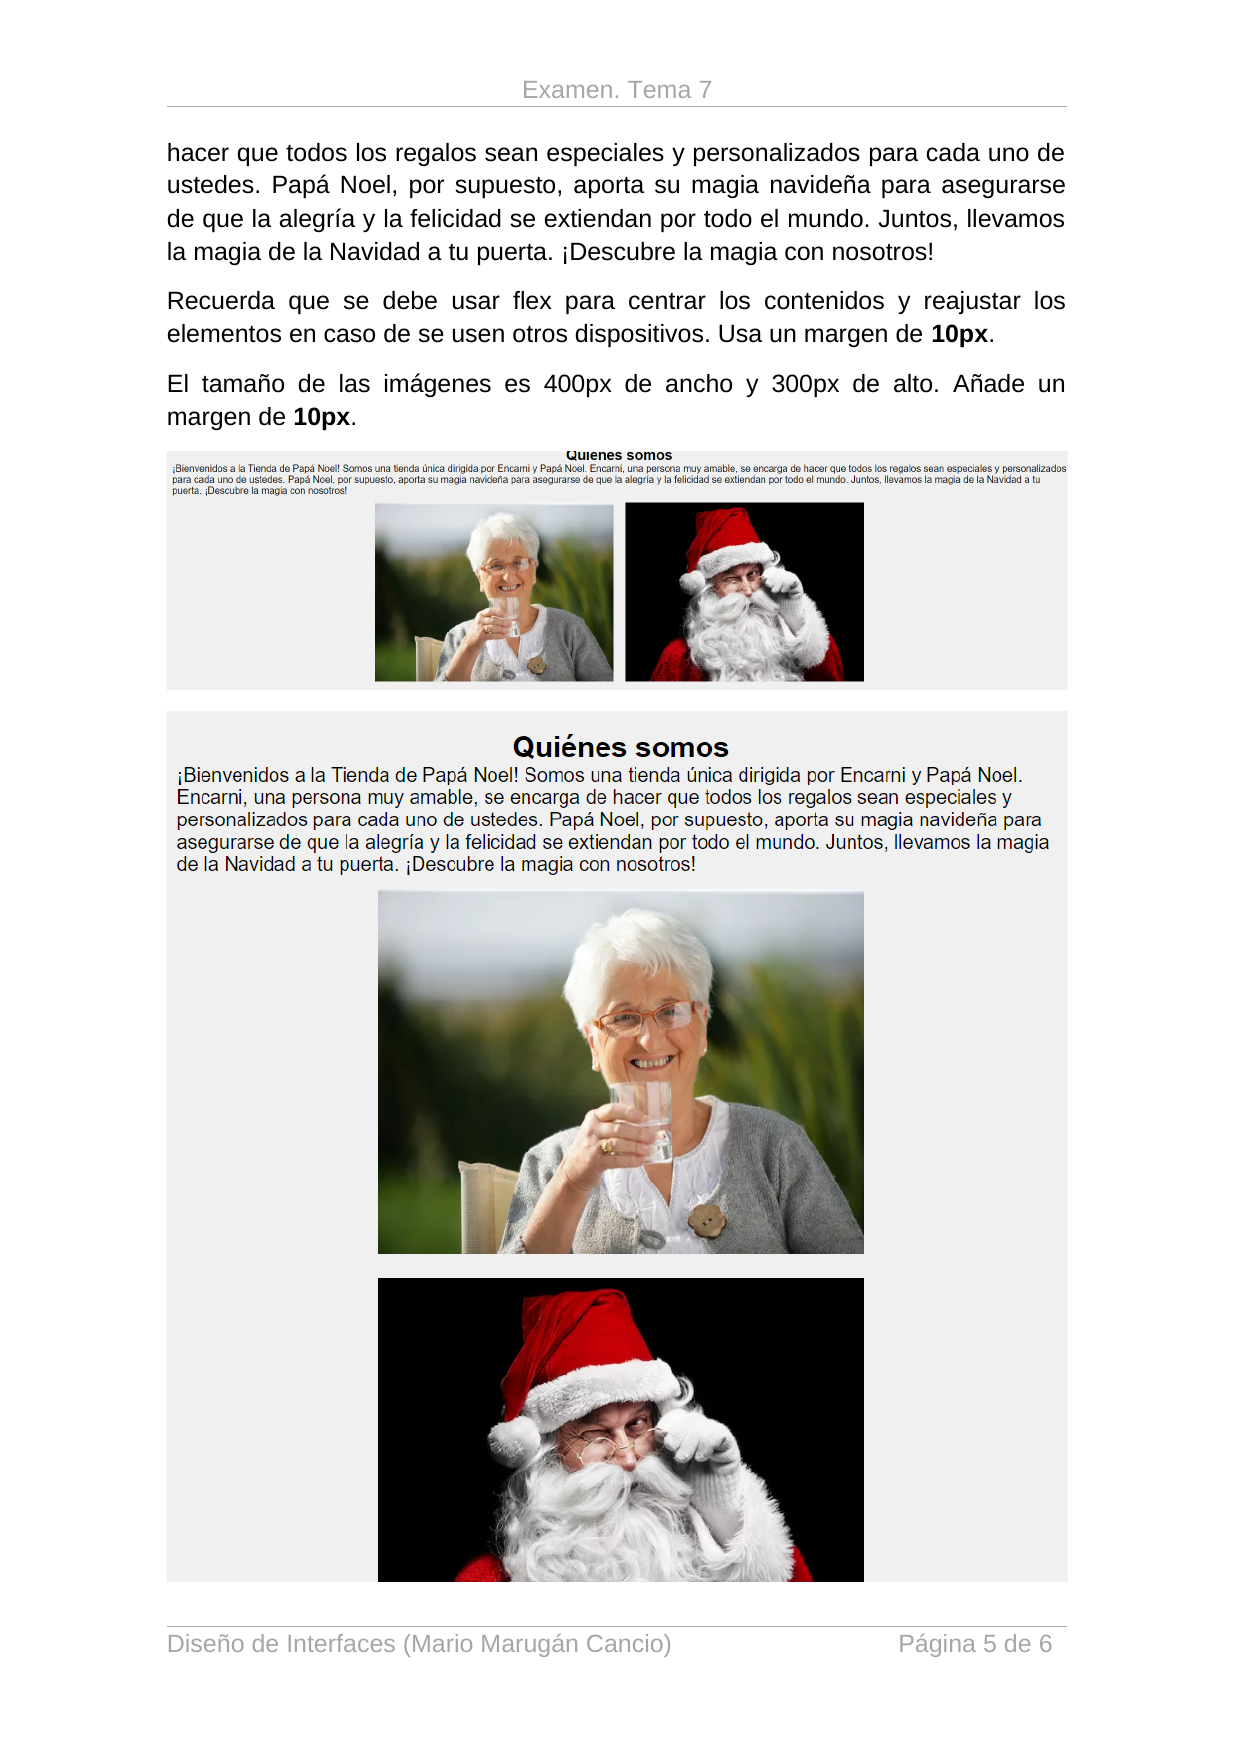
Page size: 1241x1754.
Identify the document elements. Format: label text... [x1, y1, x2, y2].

picture [166, 451, 1068, 690]
text El tamaño de las imágenes es 400px de ancho y 300px de alto. Añade un margen de 10px. [167, 369, 1067, 431]
text Recuerda que se debe usar flex para centrar los contenidos y reajustar los elementos en caso de se usen otros dispositivos. Usa un margen de 10px. [167, 286, 1067, 348]
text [167, 137, 1067, 265]
picture [166, 711, 1068, 1582]
